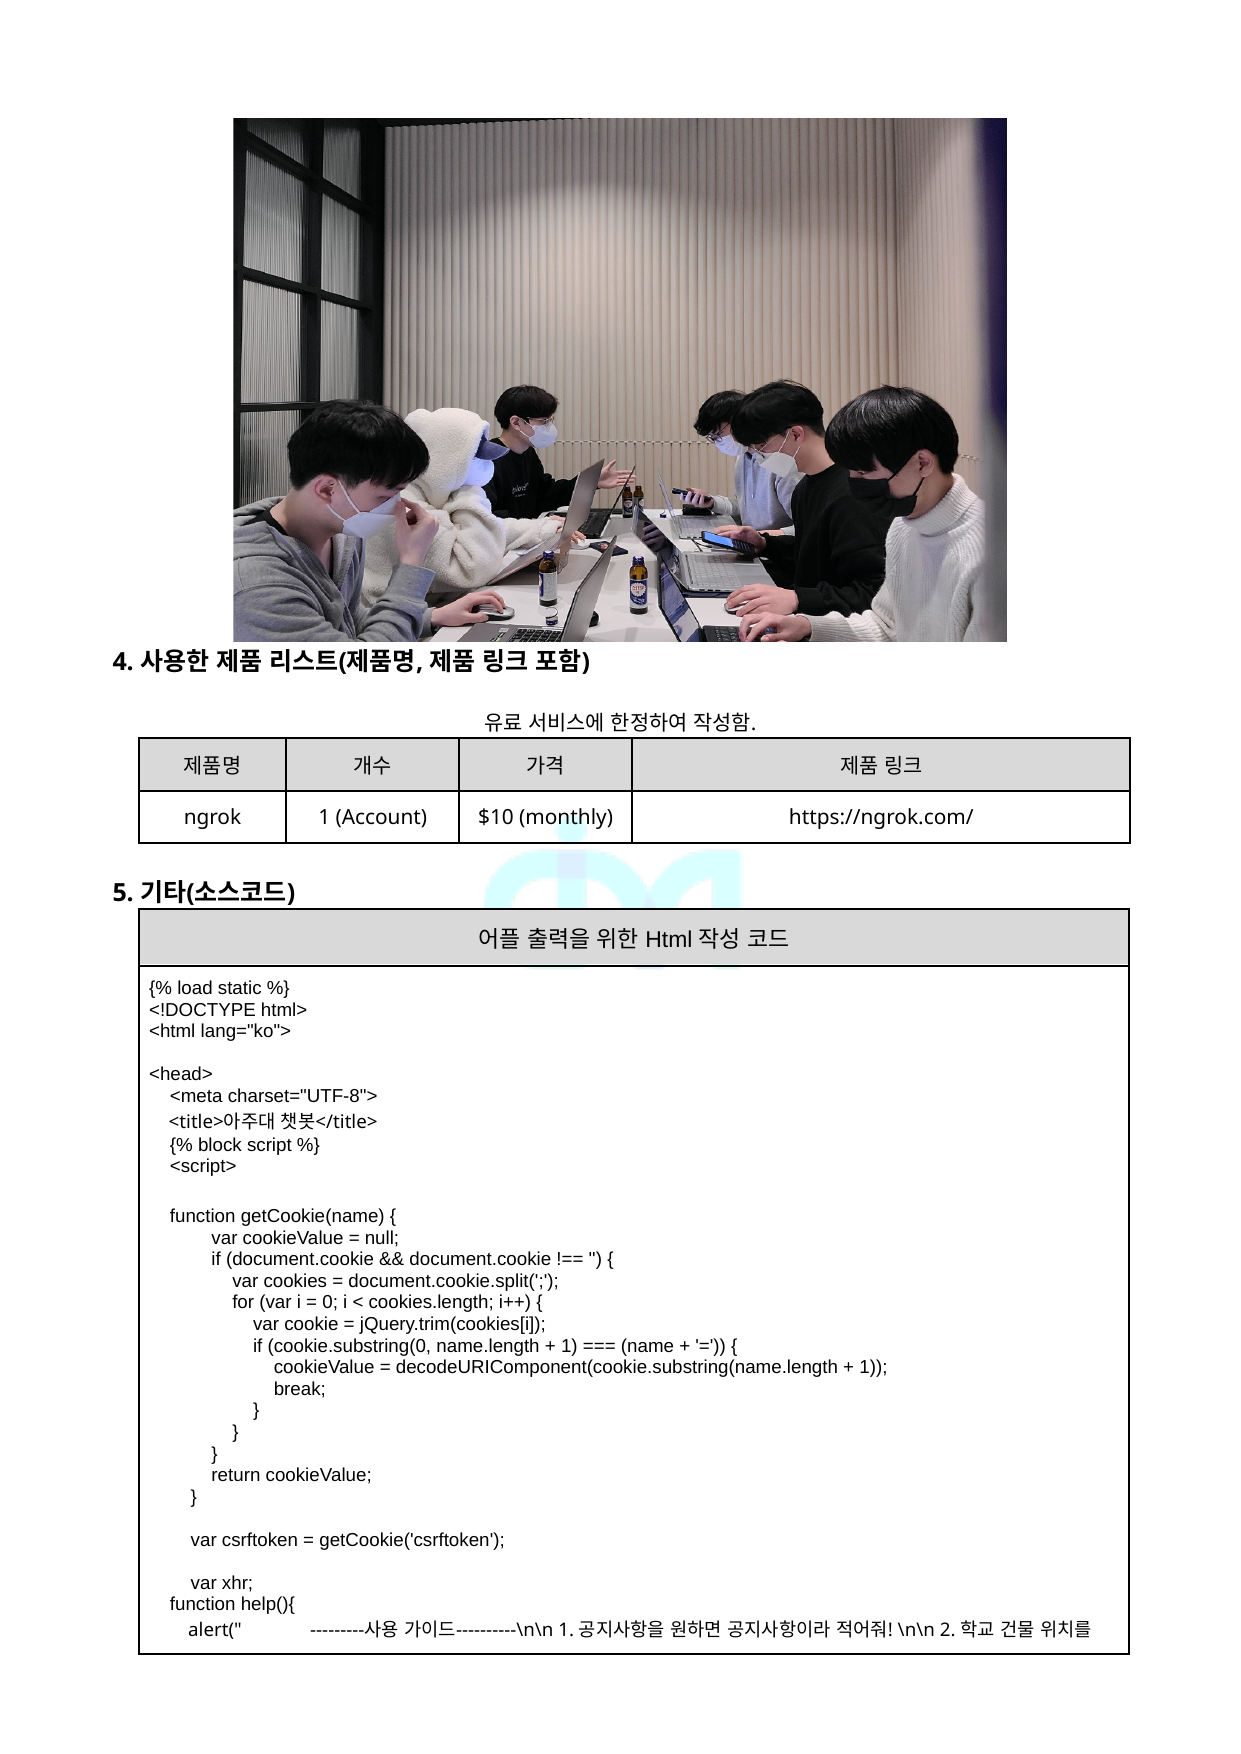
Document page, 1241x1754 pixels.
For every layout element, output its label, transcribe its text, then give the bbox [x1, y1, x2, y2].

text 유료 서비스에 한정하여 작성함. [112, 707, 1128, 737]
table_cell $10 (monthly) [460, 792, 631, 842]
text 5. 기타(소스코드) [112, 872, 1128, 908]
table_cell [140, 967, 1128, 1652]
picture [233, 118, 1007, 642]
table_header 가격 [460, 739, 631, 790]
table_header 제품 링크 [633, 739, 1129, 790]
table_header 개수 [287, 739, 458, 790]
table_header 어플 출력을 위한 Html 작성 코드 [140, 910, 1128, 964]
table_header 제품명 [140, 739, 285, 790]
text 4. 사용한 제품 리스트(제품명, 제품 링크 포함) [112, 642, 1128, 678]
table_cell ngrok [140, 792, 285, 842]
table_cell https://ngrok.com/ [633, 792, 1129, 842]
table_cell 1 (Account) [287, 792, 458, 842]
